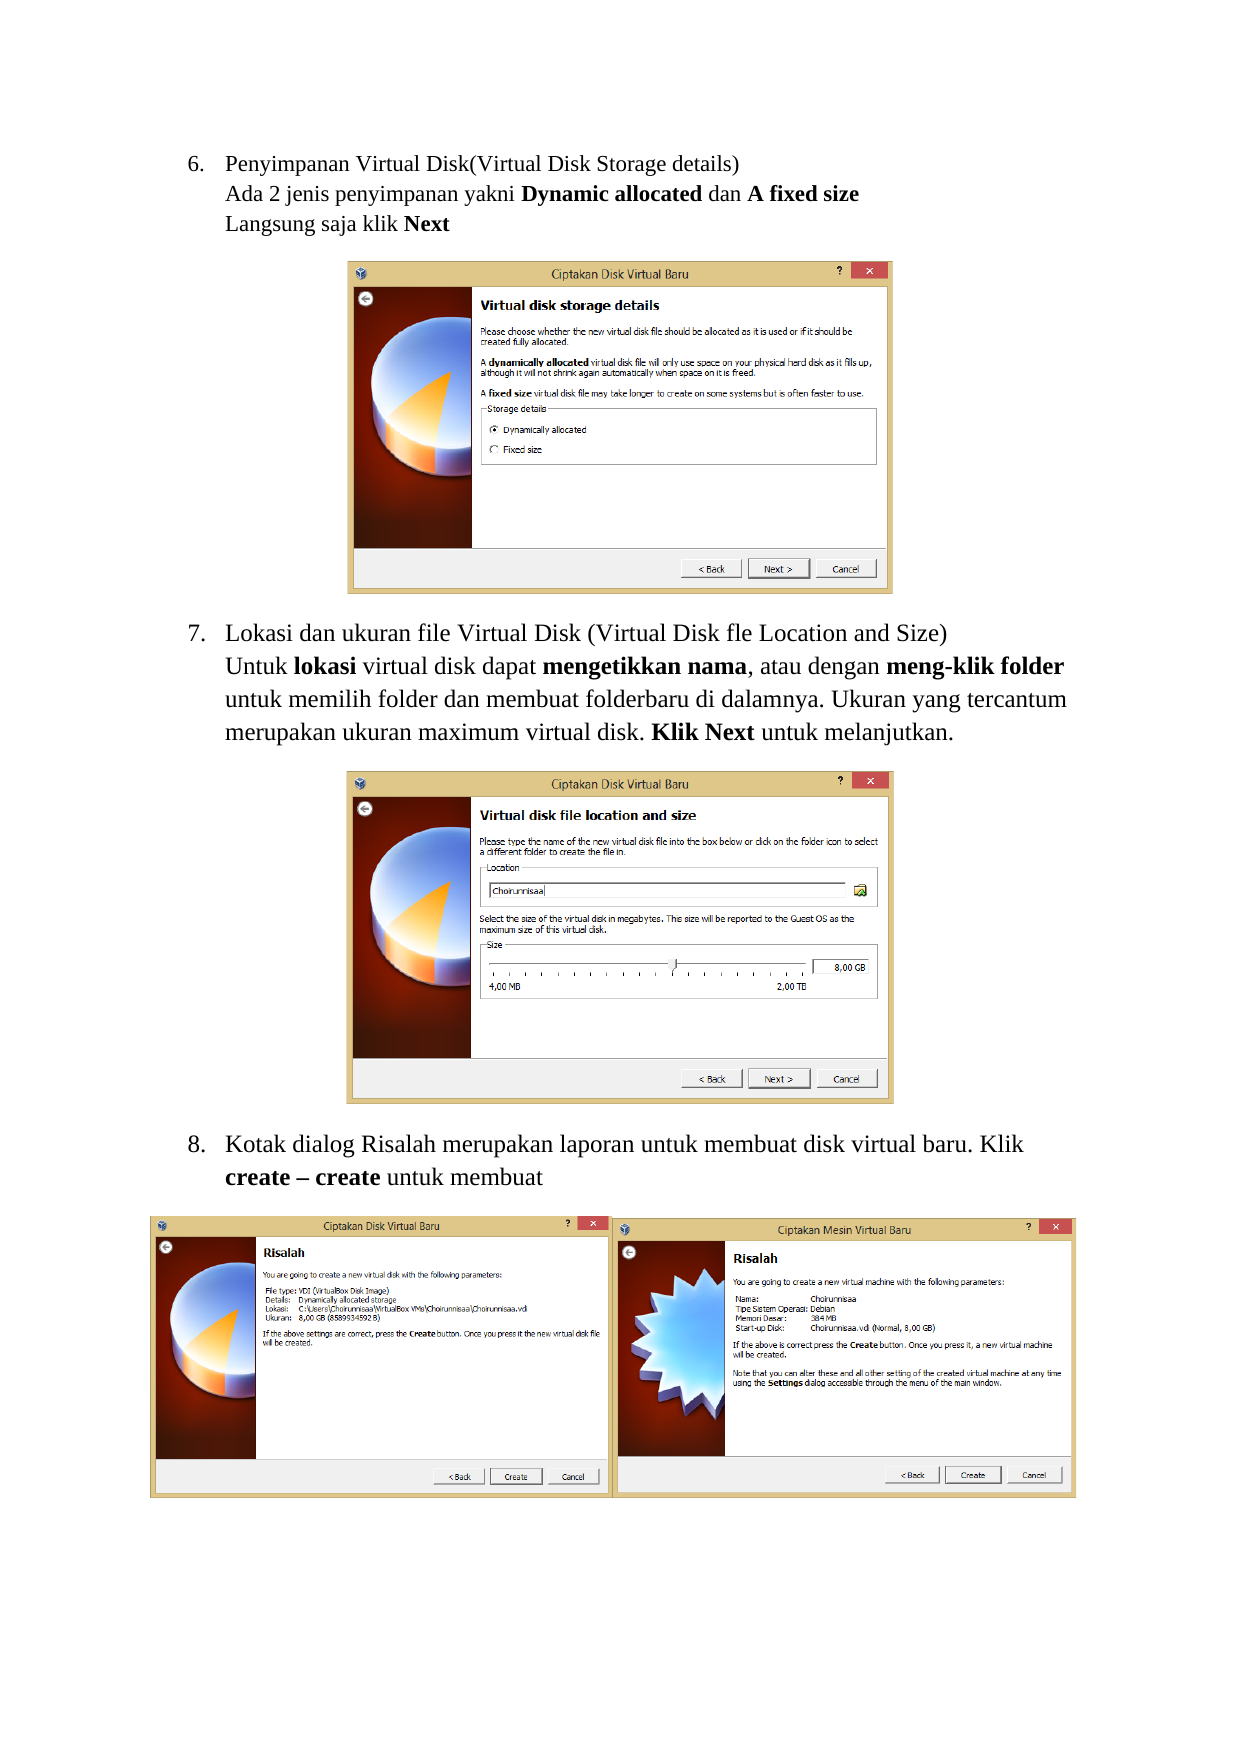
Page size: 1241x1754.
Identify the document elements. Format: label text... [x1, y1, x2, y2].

list Langsung saja klik Next [225, 210, 1090, 237]
picture [346, 771, 894, 1104]
picture [150, 1216, 1077, 1498]
list Untuk lokasi virtual disk dapat mengetikkan nama, atau dengan meng-klik folder untuk memilih folder dan membuat folderbaru di dalamnya. Ukuran yang tercantum merupakan ukuran maximum virtual disk. Klik Next untuk melanjutkan. [225, 651, 1090, 746]
picture [347, 261, 893, 594]
list Ada 2 jenis penyimpanan yakni Dynamic allocated dan A fixed size [225, 180, 1090, 207]
list Kotak dialog Risalah merupakan laporan untuk membuat disk virtual baru. Klik create – create untuk membuat [187, 1129, 1090, 1191]
list Penyimpanan Virtual Disk(Virtual Disk Storage details) [187, 150, 1090, 176]
list Lokasi dan ukuran file Virtual Disk (Virtual Disk fle Location and Size) [187, 618, 1090, 647]
